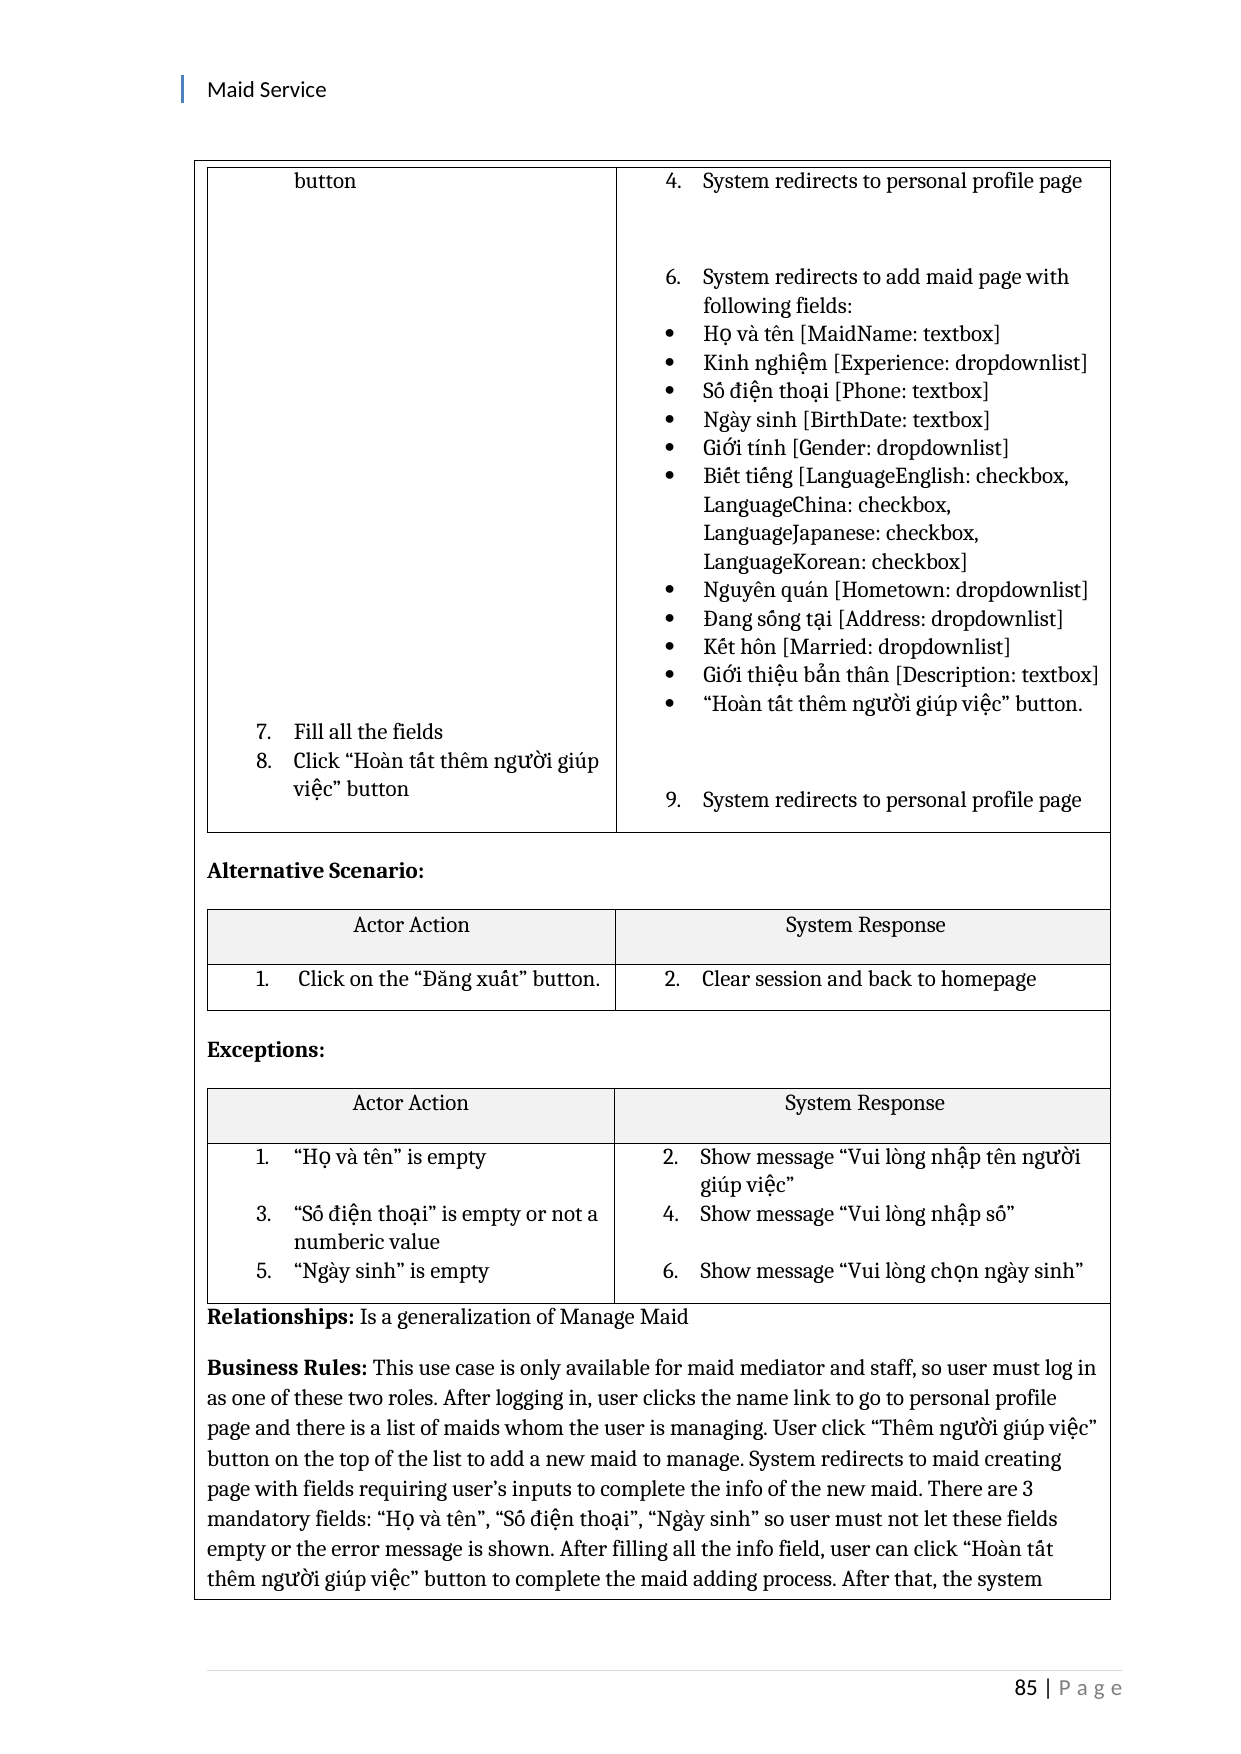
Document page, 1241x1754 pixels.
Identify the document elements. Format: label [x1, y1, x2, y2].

table_cell [195, 161, 1110, 1598]
